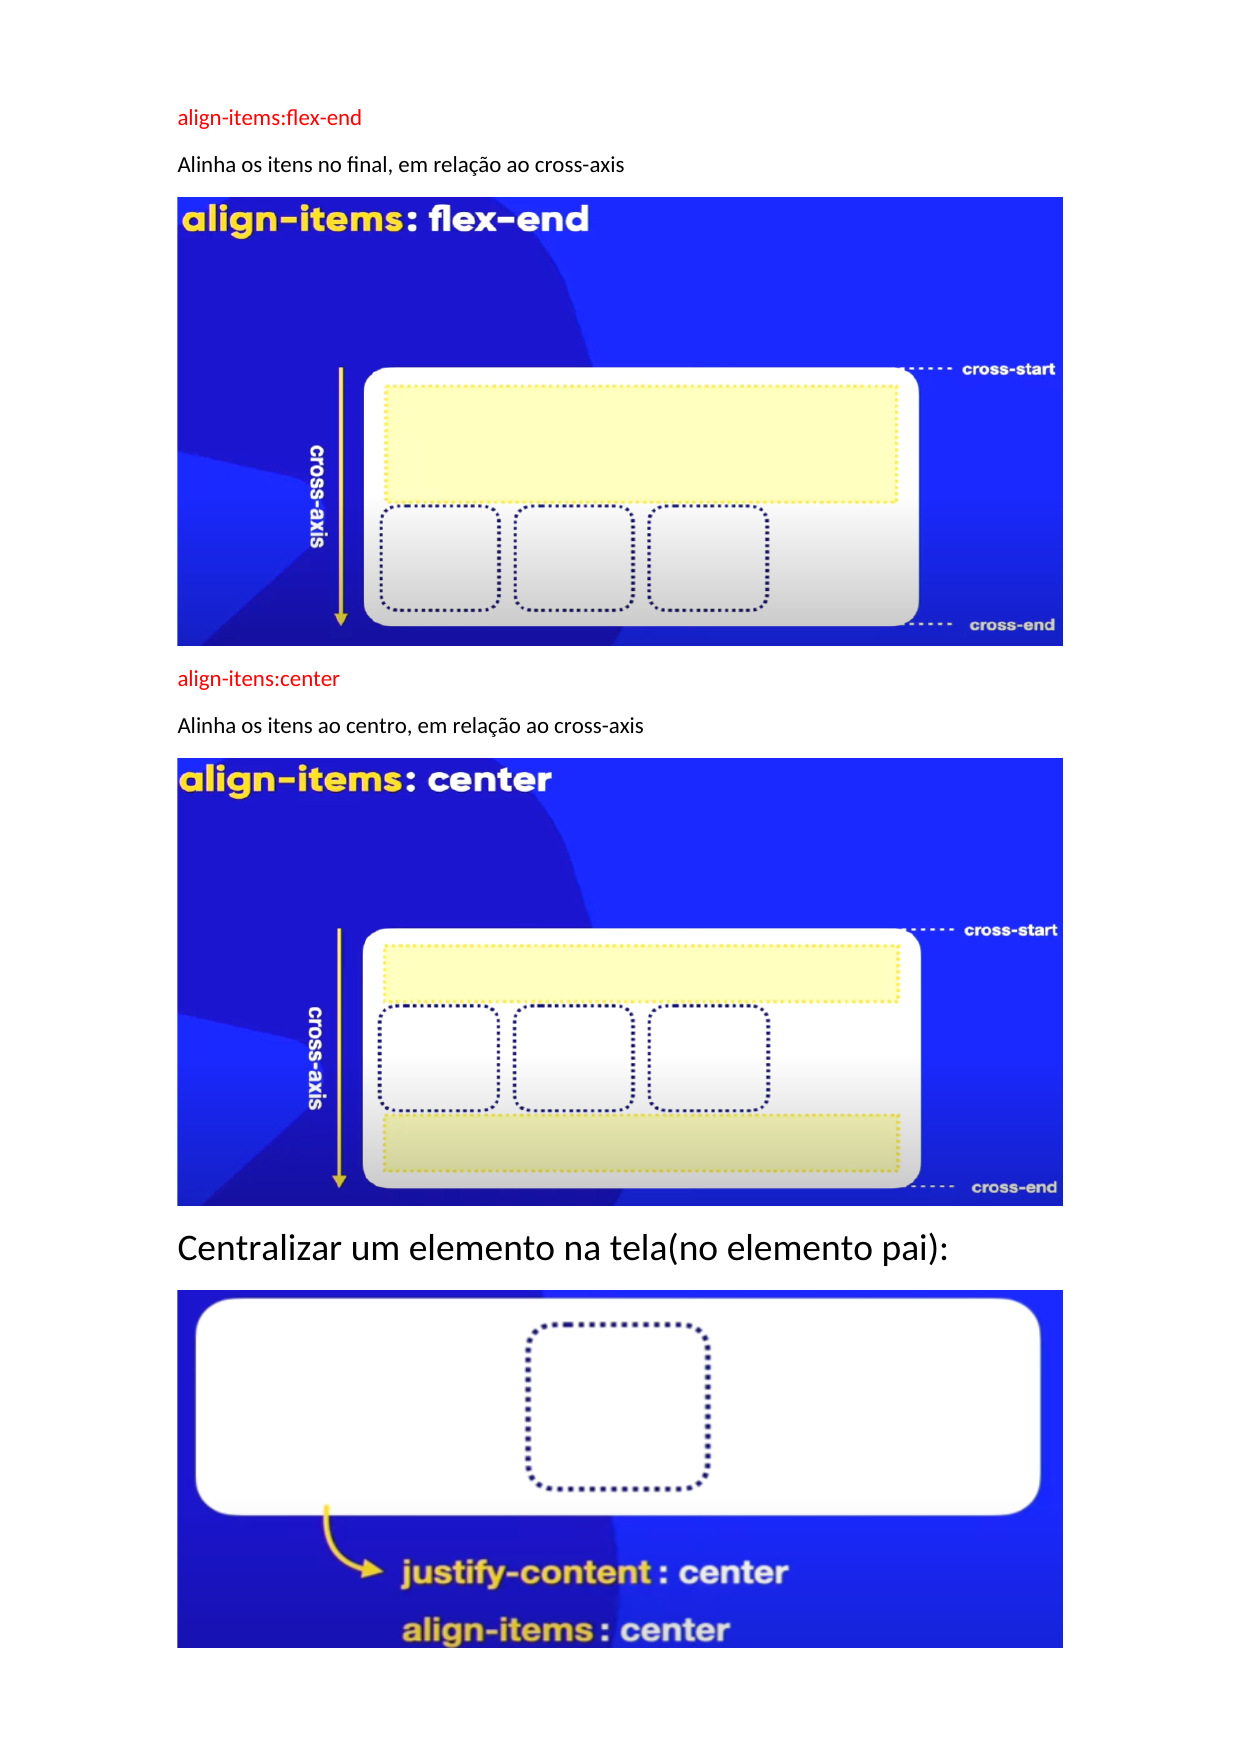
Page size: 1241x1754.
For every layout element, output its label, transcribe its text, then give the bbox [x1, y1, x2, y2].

text Alinha os itens no final, em relação ao cross-axis [177, 150, 1063, 178]
text align-items:flex-end [177, 103, 1063, 131]
picture [177, 197, 1063, 646]
picture [177, 758, 1063, 1206]
text Centralizar um elemento na tela(no elemento pai): [177, 1224, 1063, 1270]
text Alinha os itens ao centro, em relação ao cross-axis [177, 711, 1063, 739]
picture [177, 1290, 1063, 1648]
text align-itens:center [177, 664, 1063, 692]
